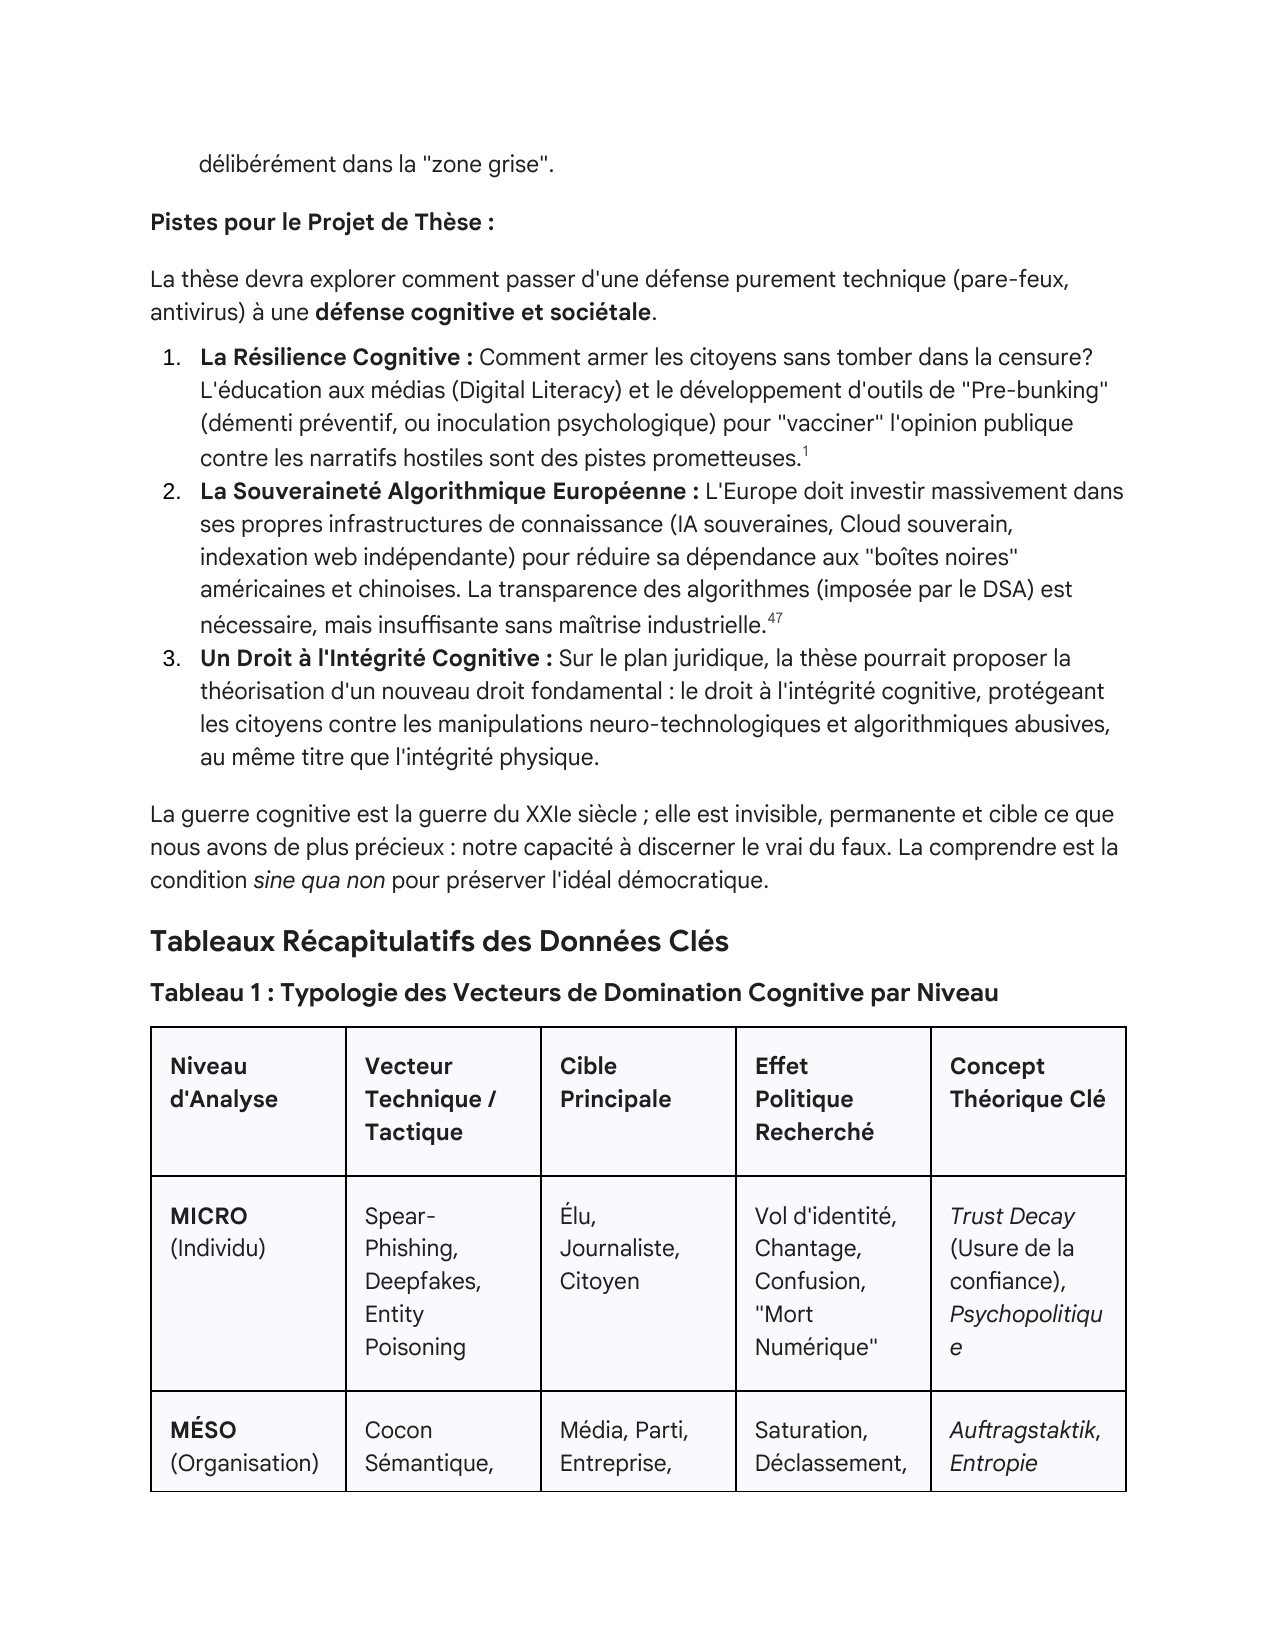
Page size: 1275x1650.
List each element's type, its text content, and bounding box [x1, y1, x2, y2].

table_header Concept Théorique Clé [932, 1028, 1125, 1175]
table_cell MICRO (Individu) [152, 1177, 345, 1390]
text Pistes pour le Projet de Thèse : [150, 208, 1125, 236]
table_header Vecteur Technique / Tactique [347, 1028, 540, 1175]
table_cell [542, 1392, 735, 1491]
subtitle Tableaux Récapitulatifs des Données Clés [150, 923, 1125, 960]
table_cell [932, 1392, 1125, 1491]
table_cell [347, 1392, 540, 1491]
table_cell Spear-Phishing, Deepfakes, Entity Poisoning [347, 1177, 540, 1390]
table_cell Élu, Journaliste, Citoyen [542, 1177, 735, 1390]
table_header Effet Politique Recherché [737, 1028, 930, 1175]
text La thèse devra explorer comment passer d'une défense purement technique (pare-feux, antivirus) à une défense cognitive et sociétale. [150, 265, 1125, 327]
table_cell MÉSO (Organisation) [152, 1392, 345, 1491]
table_cell Vol d'identité, Chantage, Confusion, "Mort Numérique" [737, 1177, 930, 1390]
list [161, 150, 1125, 179]
table_header Cible Principale [542, 1028, 735, 1175]
table_header Niveau d'Analyse [152, 1028, 345, 1175]
list La Souveraineté Algorithmique Européenne : L'Europe doit investir massivement dans ses propres infrastructures de connaissance (IA souveraines, Cloud souverain, indexation web indépendante) pour réduire sa dépendance aux "boîtes noires" américaines et chinoises. La transparence des algorithmes (imposée par le DSA) est nécessaire, mais insuffisante sans maîtrise industrielle.47 [162, 478, 1125, 640]
table_cell Trust Decay (Usure de la confiance), Psychopolitique [932, 1177, 1125, 1390]
text La guerre cognitive est la guerre du XXIe siècle ; elle est invisible, permanente et cible ce que nous avons de plus précieux : notre capacité à discerner le vrai du faux. La comprendre est la condition sine qua non pour préserver l'idéal démocratique. [150, 800, 1125, 894]
subtitle Tableau 1 : Typologie des Vecteurs de Domination Cognitive par Niveau [150, 978, 1125, 1009]
list Un Droit à l'Intégrité Cognitive : Sur le plan juridique, la thèse pourrait proposer la théorisation d'un nouveau droit fondamental : le droit à l'intégrité cognitive, protégeant les citoyens contre les manipulations neuro-technologiques et algorithmiques abusives, au même titre que l'intégrité physique. [162, 644, 1125, 771]
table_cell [737, 1392, 930, 1491]
list La Résilience Cognitive : Comment armer les citoyens sans tomber dans la censure? L'éducation aux médias (Digital Literacy) et le développement d'outils de "Pre-bunking" (démenti préventif, ou inoculation psychologique) pour "vacciner" l'opinion publique contre les narratifs hostiles sont des pistes prometteuses.1 [162, 343, 1125, 473]
